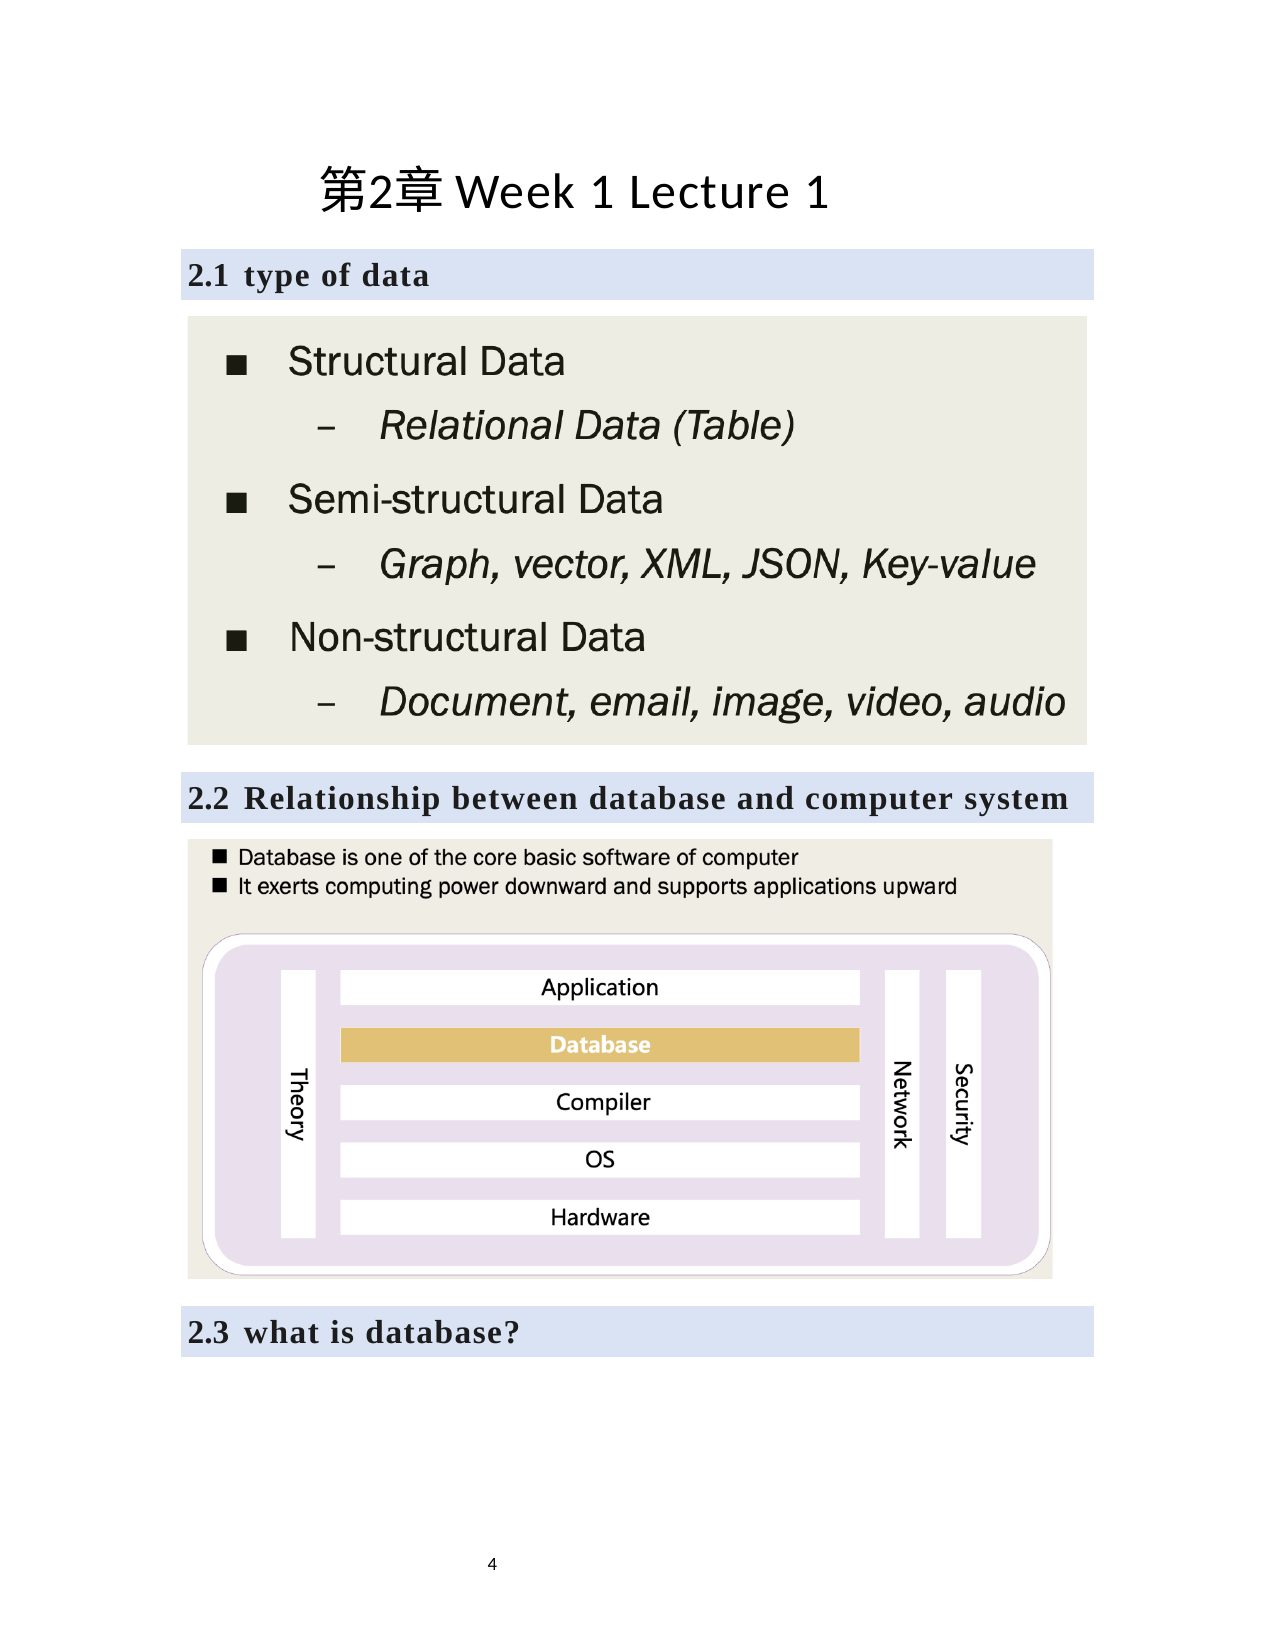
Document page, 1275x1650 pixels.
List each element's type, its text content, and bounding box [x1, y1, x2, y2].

subtitle what is database? [188, 1312, 1087, 1351]
subtitle Week 1 Lecture 1 [319, 150, 1087, 222]
picture [187, 316, 1087, 745]
subtitle Relationship between database and computer system [188, 778, 1087, 817]
subtitle type of data [188, 256, 1087, 294]
picture [187, 839, 1053, 1279]
